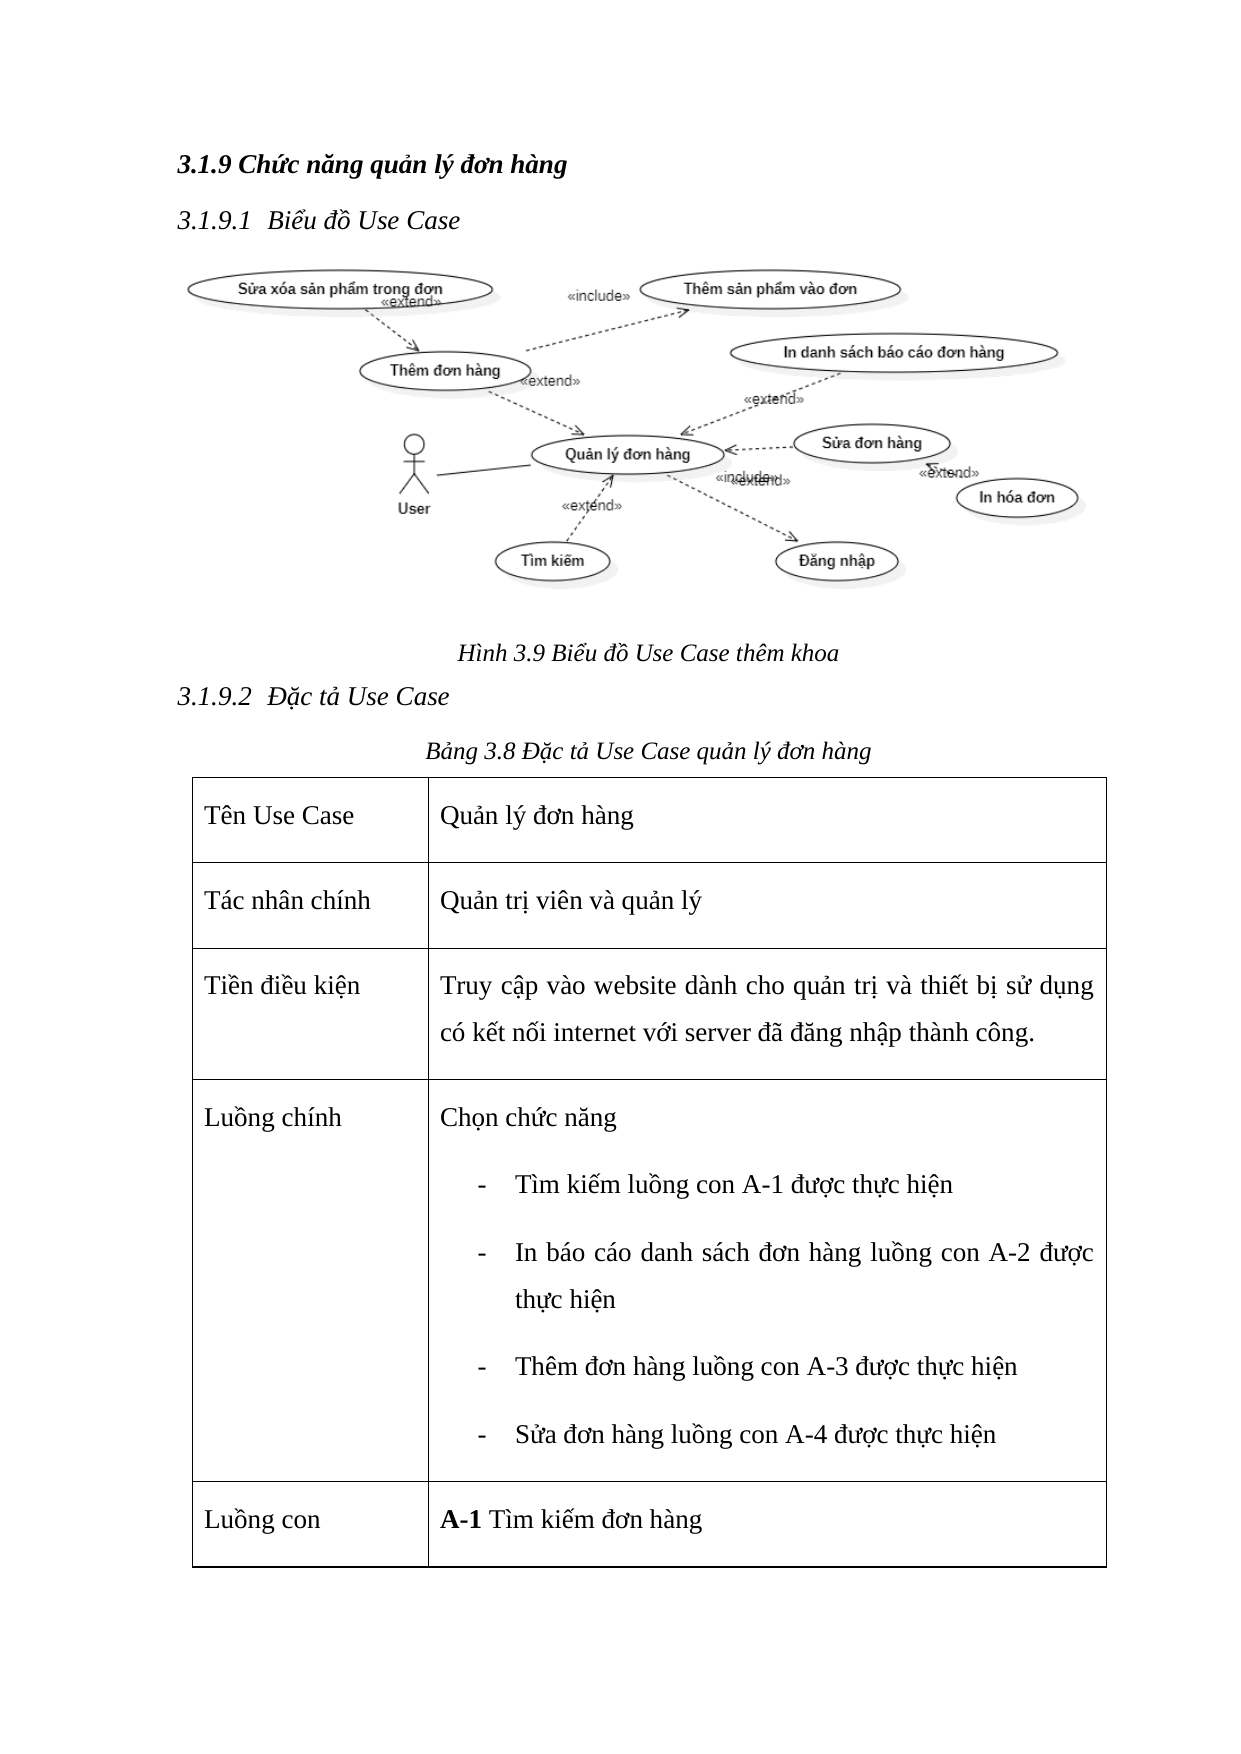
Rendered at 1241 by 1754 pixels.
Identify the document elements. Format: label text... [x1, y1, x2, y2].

table_cell Truy cập vào website dành cho quản trị và thiết bị sử dụng có kết nối internet với server đã đăng nhập thành công. [429, 949, 1106, 1079]
table_cell Chọn chức năng Tìm kiếm luồng con A-1 được thực hiện In báo cáo danh sách đơn hàng luồng con A-2 được thực hiện Thêm đơn hàng luồng con A-3 được thực hiện Sửa đơn hàng luồng con A-4 được thực hiện [429, 1080, 1106, 1481]
table_cell Tác nhân chính [193, 863, 428, 947]
table_cell Tiền điều kiện [193, 949, 428, 1079]
text Hình . Biểu đồ Use Case thêm khoa [177, 638, 1122, 667]
table_cell Luồng chính [193, 1080, 428, 1481]
table_header Quản lý đơn hàng [429, 778, 1106, 862]
subtitle Biểu đồ Use Case [177, 204, 1122, 235]
text Bảng .8 Đặc tả Use Case quản lý đơn hàng [177, 736, 1122, 764]
picture [177, 260, 1123, 626]
subtitle Đặc tả Use Case [177, 679, 1122, 711]
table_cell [429, 1482, 1106, 1566]
table_header Tên Use Case [193, 778, 428, 862]
table_cell Luồng con [193, 1482, 428, 1566]
subtitle Chức năng quản lý đơn hàng [177, 148, 1122, 179]
table_cell Quản trị viên và quản lý [429, 863, 1106, 947]
